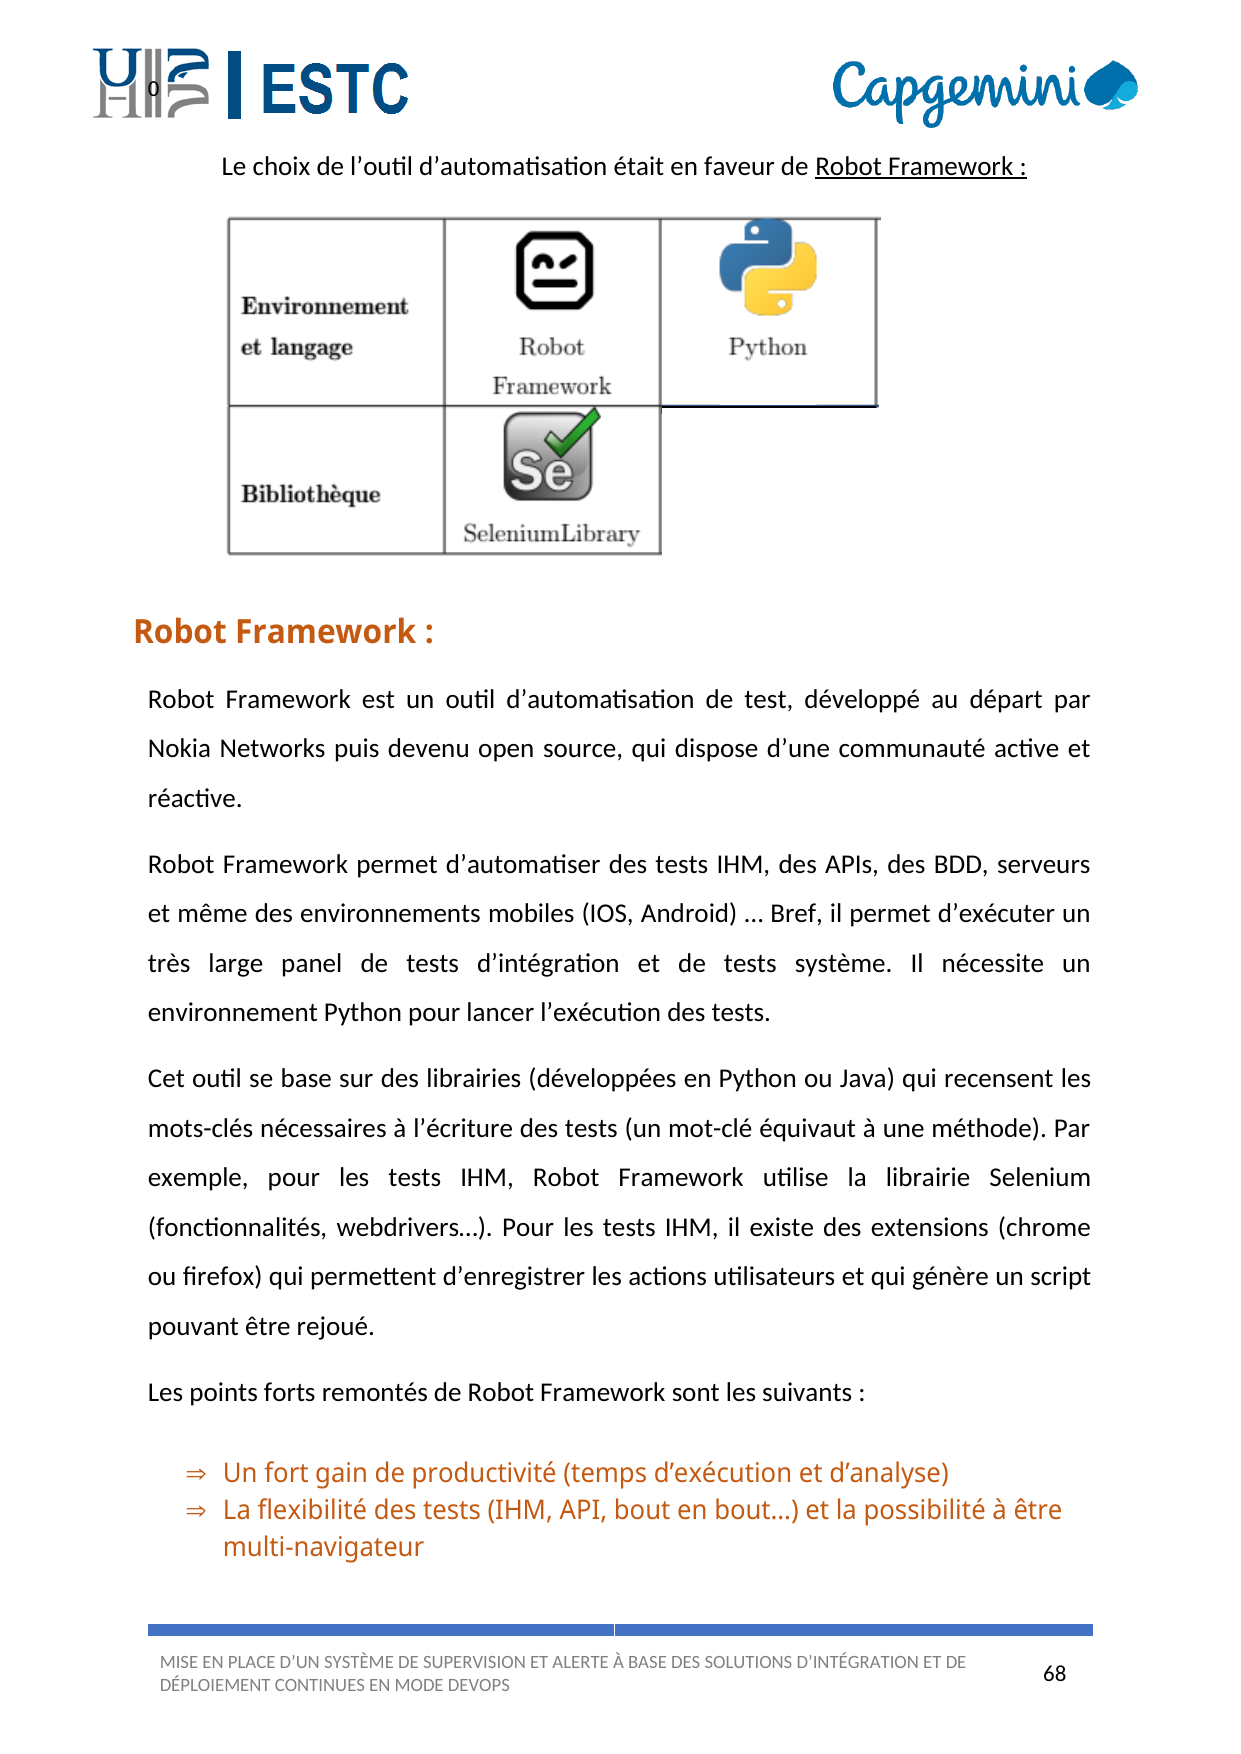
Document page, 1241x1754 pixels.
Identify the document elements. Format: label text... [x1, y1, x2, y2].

text Robot Framework : [118, 607, 1093, 653]
text Le choix de l’outil d’automatisation était en faveur de Robot Framework : [148, 149, 1093, 182]
picture [833, 60, 1139, 128]
picture [87, 40, 418, 136]
text Les points forts remontés de Robot Framework sont les suivants : [148, 1375, 1093, 1408]
text Robot Framework est un outil d’automatisation de test, développé au départ par Nokia Networks puis devenu open source, qui dispose d’une communauté active et réactive. [148, 682, 1093, 814]
text Cet outil se base sur des librairies (développées en Python ou Java) qui recensent les mots-clés nécessaires à l’écriture des tests (un mot-clé équivaut à une méthode). Par exemple, pour les tests IHM, Robot Framework utilise la librairie Selenium (fonctionnalités, webdrivers…). Pour les tests IHM, il existe des extensions (chrome ou firefox) qui permettent d’enregistrer les actions utilisateurs et qui génère un script pouvant être rejoué. [148, 1062, 1093, 1342]
picture [221, 214, 881, 562]
list Un fort gain de productivité (temps d’exécution et d’analyse) [185, 1454, 1093, 1491]
text Robot Framework permet d’automatiser des tests IHM, des APIs, des BDD, serveurs et même des environnements mobiles (IOS, Android) … Bref, il permet d’exécuter un très large panel de tests d’intégration et de tests système. Il nécessite un environnement Python pour lancer l’exécution des tests. [148, 847, 1093, 1028]
list La flexibilité des tests (IHM, API, bout en bout…) et la possibilité à être multi-navigateur [185, 1491, 1093, 1564]
